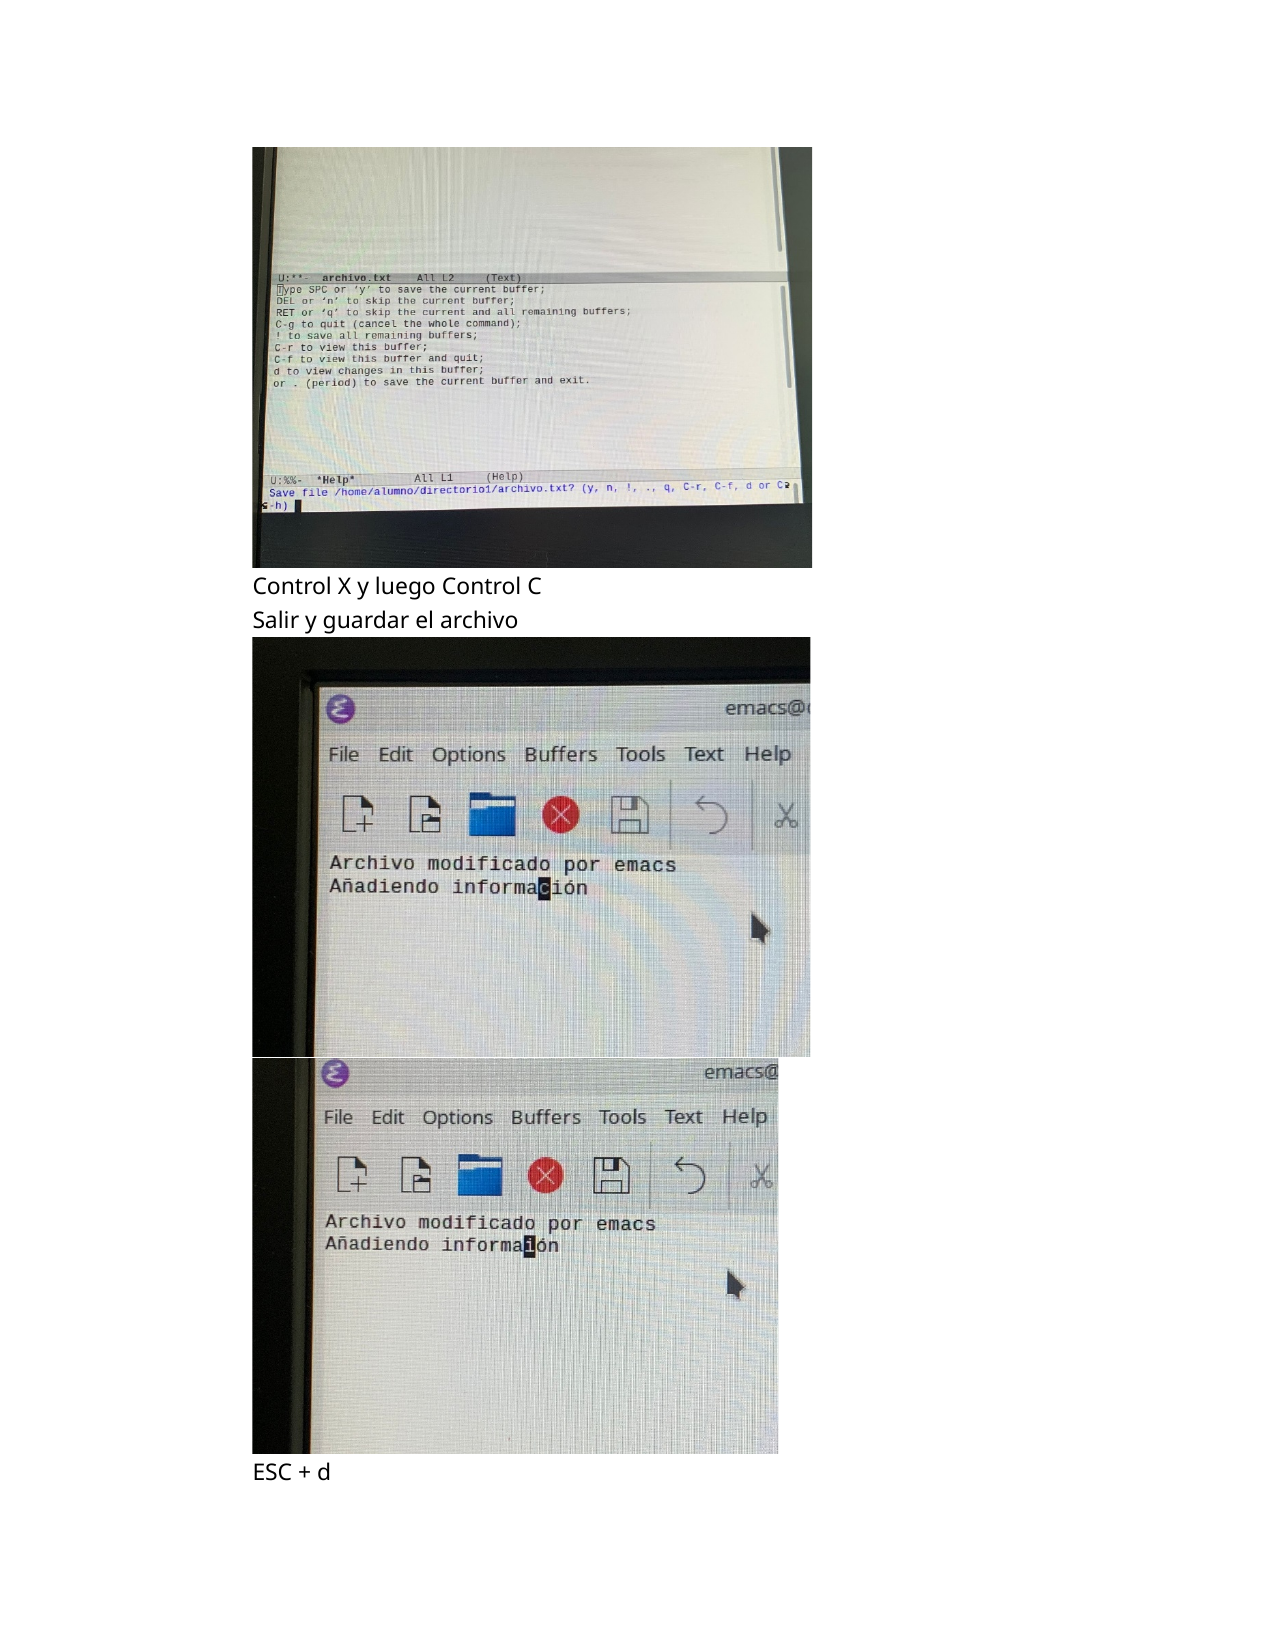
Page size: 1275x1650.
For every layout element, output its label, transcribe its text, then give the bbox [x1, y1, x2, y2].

picture [252, 1058, 779, 1454]
list Control X y luego Control C [252, 570, 1098, 601]
picture [252, 147, 813, 568]
list Salir y guardar el archivo [252, 604, 1098, 635]
picture [252, 637, 811, 1057]
list ESC + d [252, 1456, 1098, 1487]
